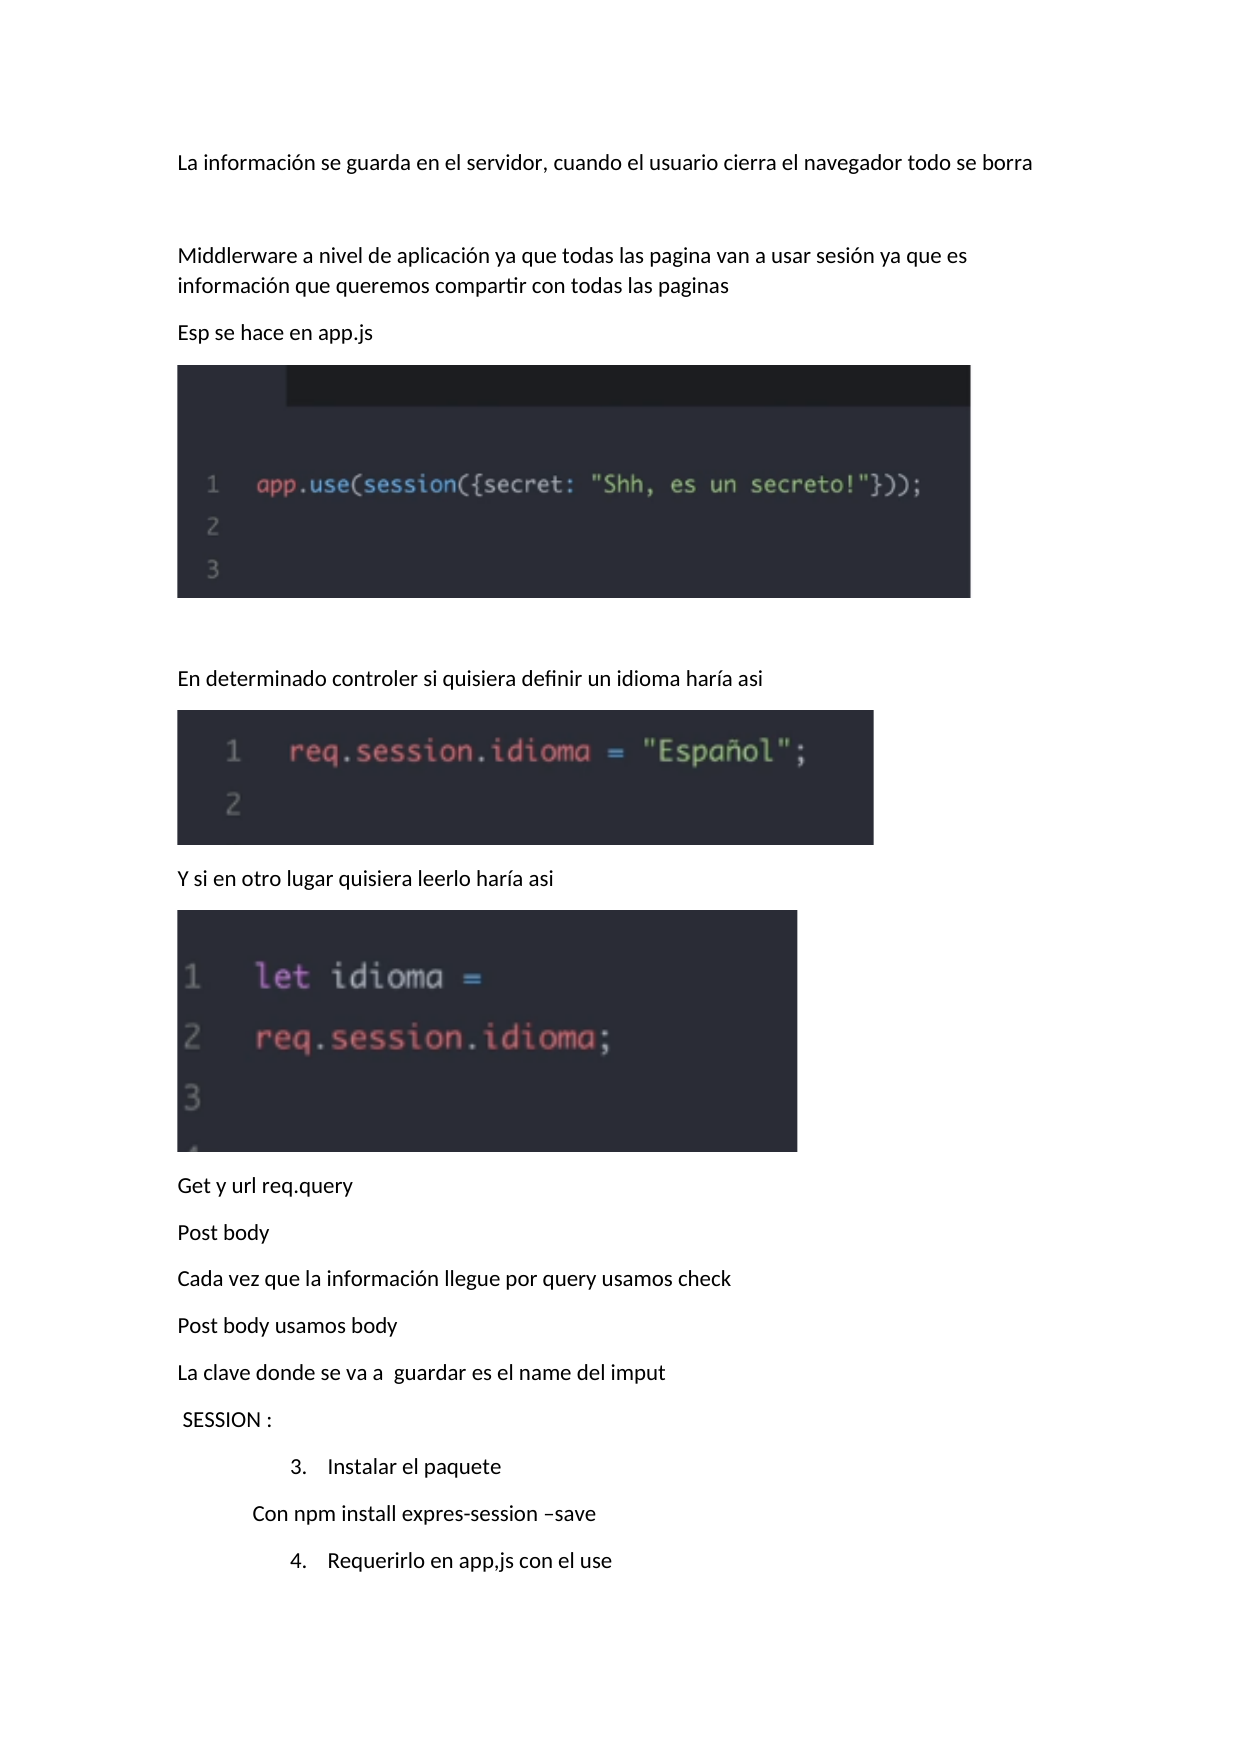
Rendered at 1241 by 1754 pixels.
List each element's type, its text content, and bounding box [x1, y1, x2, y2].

text La clave donde se va a guardar es el name del imput [177, 1358, 1063, 1386]
picture [177, 910, 798, 1152]
picture [177, 710, 874, 845]
text Y si en otro lugar quisiera leerlo haría asi [177, 864, 1063, 892]
text Cada vez que la información llegue por query usamos check [177, 1264, 1063, 1292]
text Post body [177, 1218, 1063, 1246]
text SESSION : [177, 1405, 1063, 1433]
text Middlerware a nivel de aplicación ya que todas las pagina van a usar sesión ya que es información que queremos compartir con todas las paginas [177, 241, 1063, 299]
text Get y url req.query [177, 1171, 1063, 1199]
text La información se guarda en el servidor, cuando el usuario cierra el navegador todo se borra [177, 148, 1063, 176]
text Post body usamos body [177, 1311, 1063, 1339]
text Con npm install expres-session –save [252, 1499, 1063, 1527]
list Instalar el paquete [290, 1452, 1063, 1480]
picture [177, 365, 992, 598]
list Requerirlo en app,js con el use [290, 1546, 1063, 1574]
text En determinado controler si quisiera definir un idioma haría asi [177, 664, 1063, 692]
text Esp se hace en app.js [177, 318, 1063, 346]
